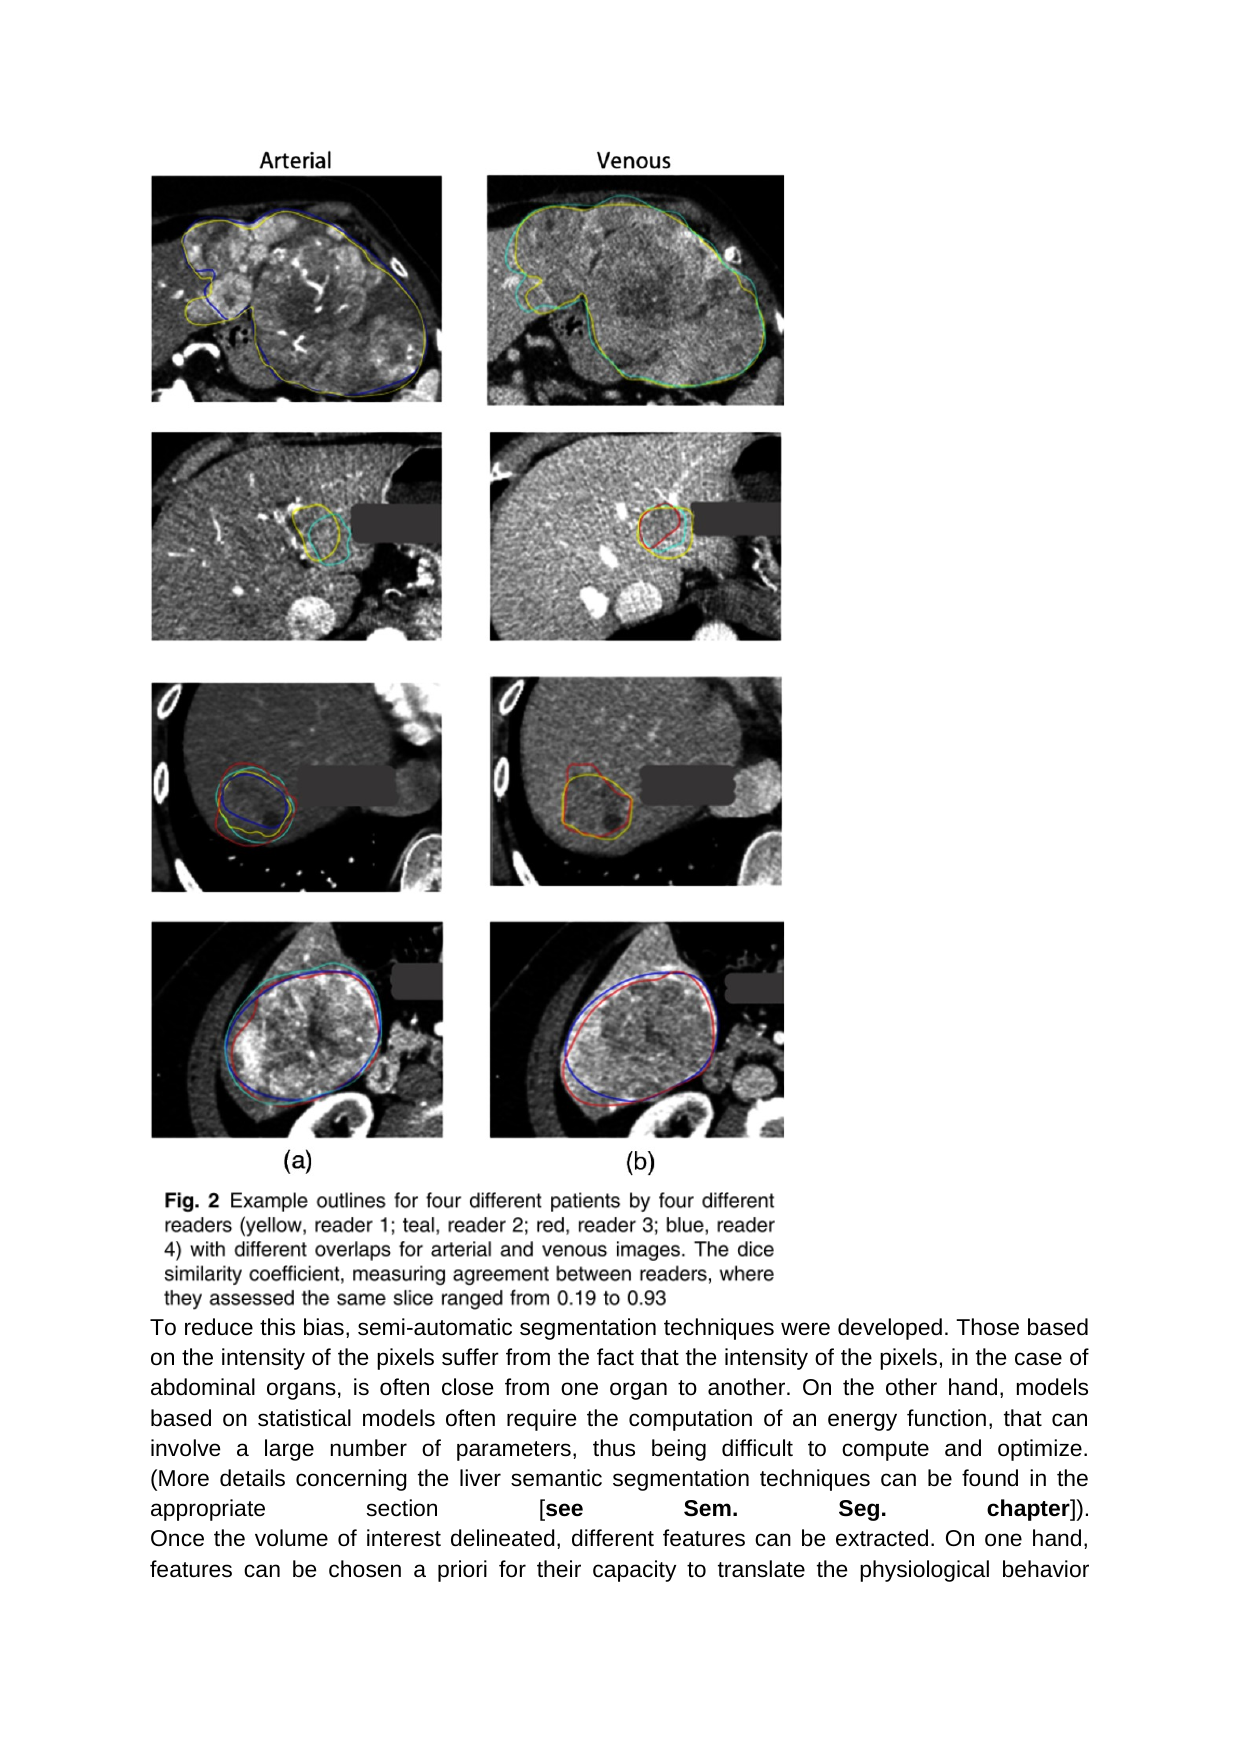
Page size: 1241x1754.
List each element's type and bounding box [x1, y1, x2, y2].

picture [150, 1179, 790, 1311]
text [150, 1314, 1090, 1582]
picture [150, 150, 785, 1176]
